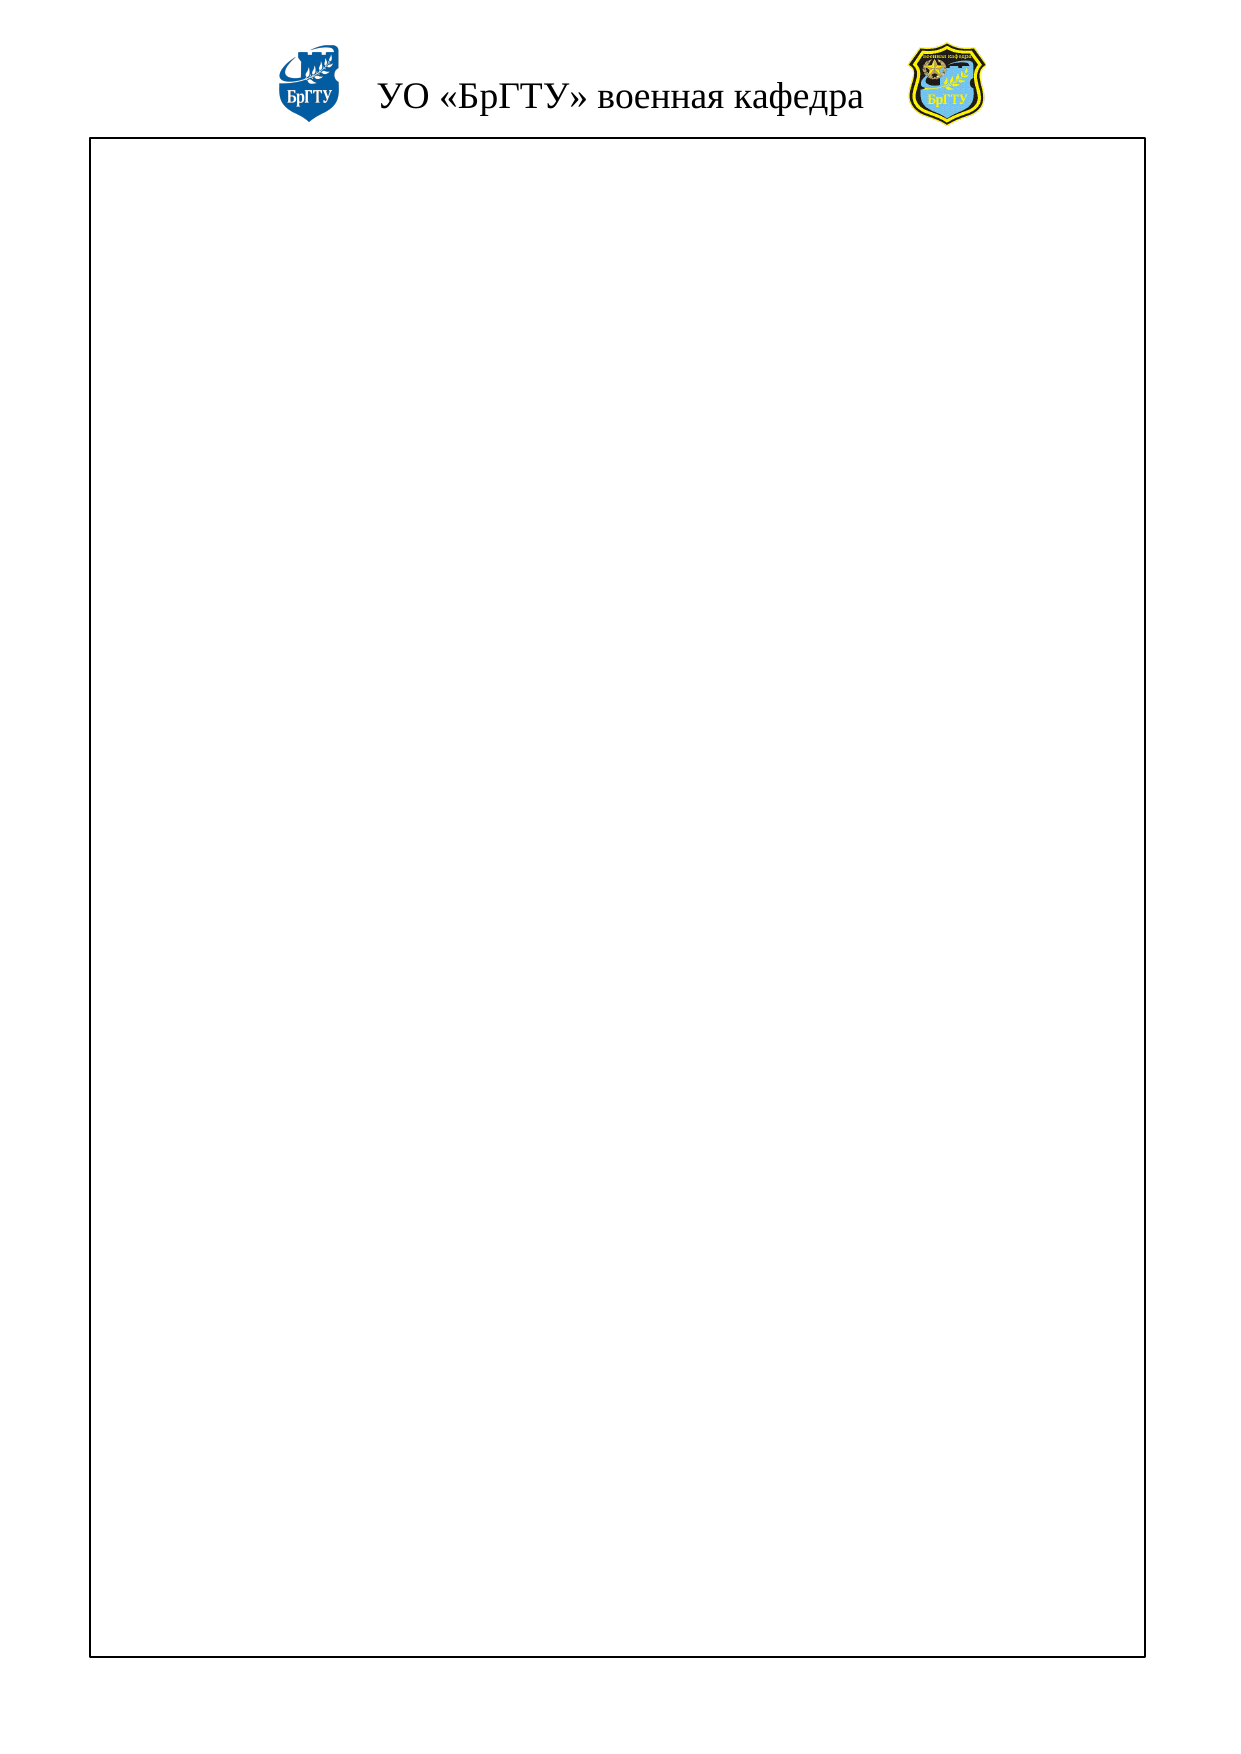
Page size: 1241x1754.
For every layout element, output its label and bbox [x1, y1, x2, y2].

picture [907, 42, 987, 126]
picture [270, 44, 348, 123]
